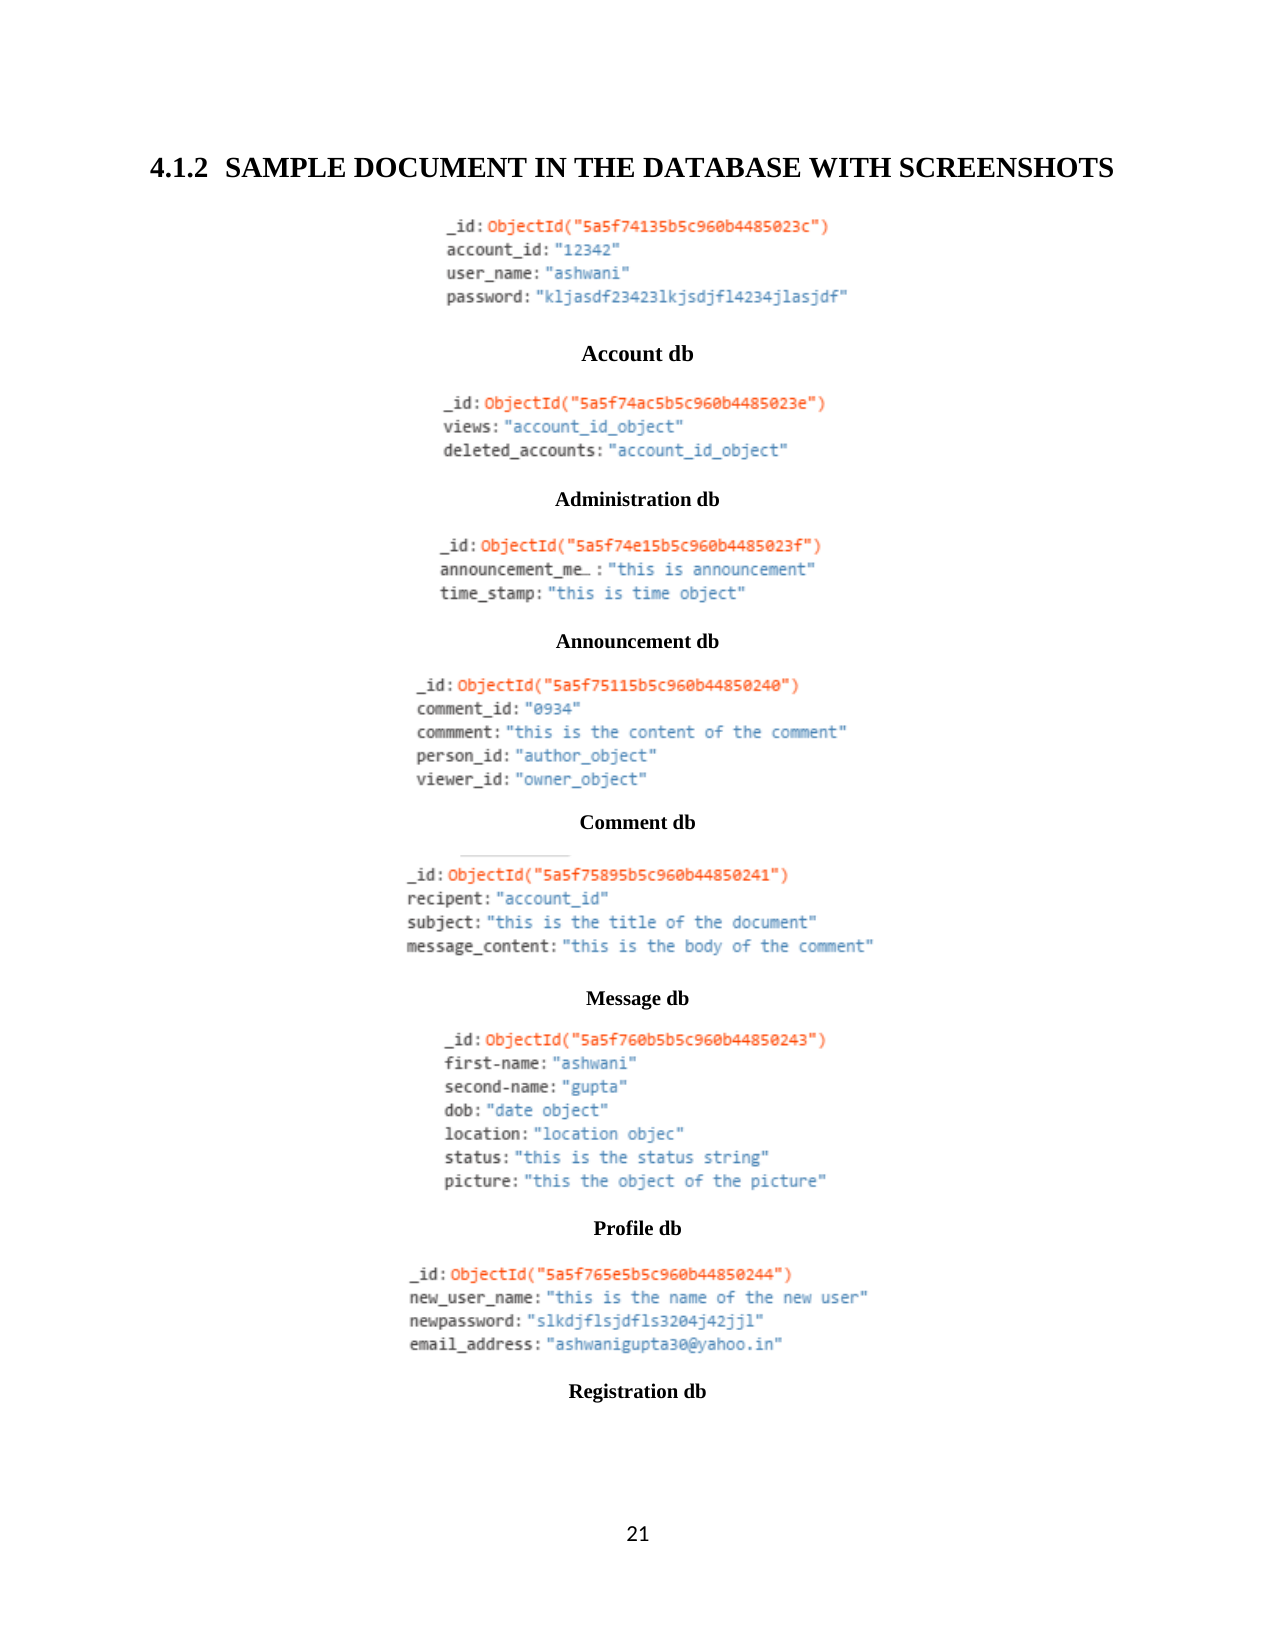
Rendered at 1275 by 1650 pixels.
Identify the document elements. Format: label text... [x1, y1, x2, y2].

text Administration db [150, 487, 1125, 511]
picture [437, 387, 839, 466]
text Registration db [150, 1379, 1125, 1403]
text Account db [150, 340, 1125, 367]
text Profile db [150, 1215, 1125, 1239]
text Message db [150, 986, 1125, 1010]
picture [402, 1260, 873, 1358]
picture [387, 855, 888, 965]
text Announcement db [150, 629, 1125, 653]
picture [410, 674, 866, 790]
picture [426, 1030, 849, 1195]
picture [403, 204, 872, 320]
text Comment db [150, 810, 1125, 834]
picture [434, 531, 841, 609]
text 4.1.2 SAMPLE DOCUMENT IN THE DATABASE WITH SCREENSHOTS [150, 150, 1125, 183]
